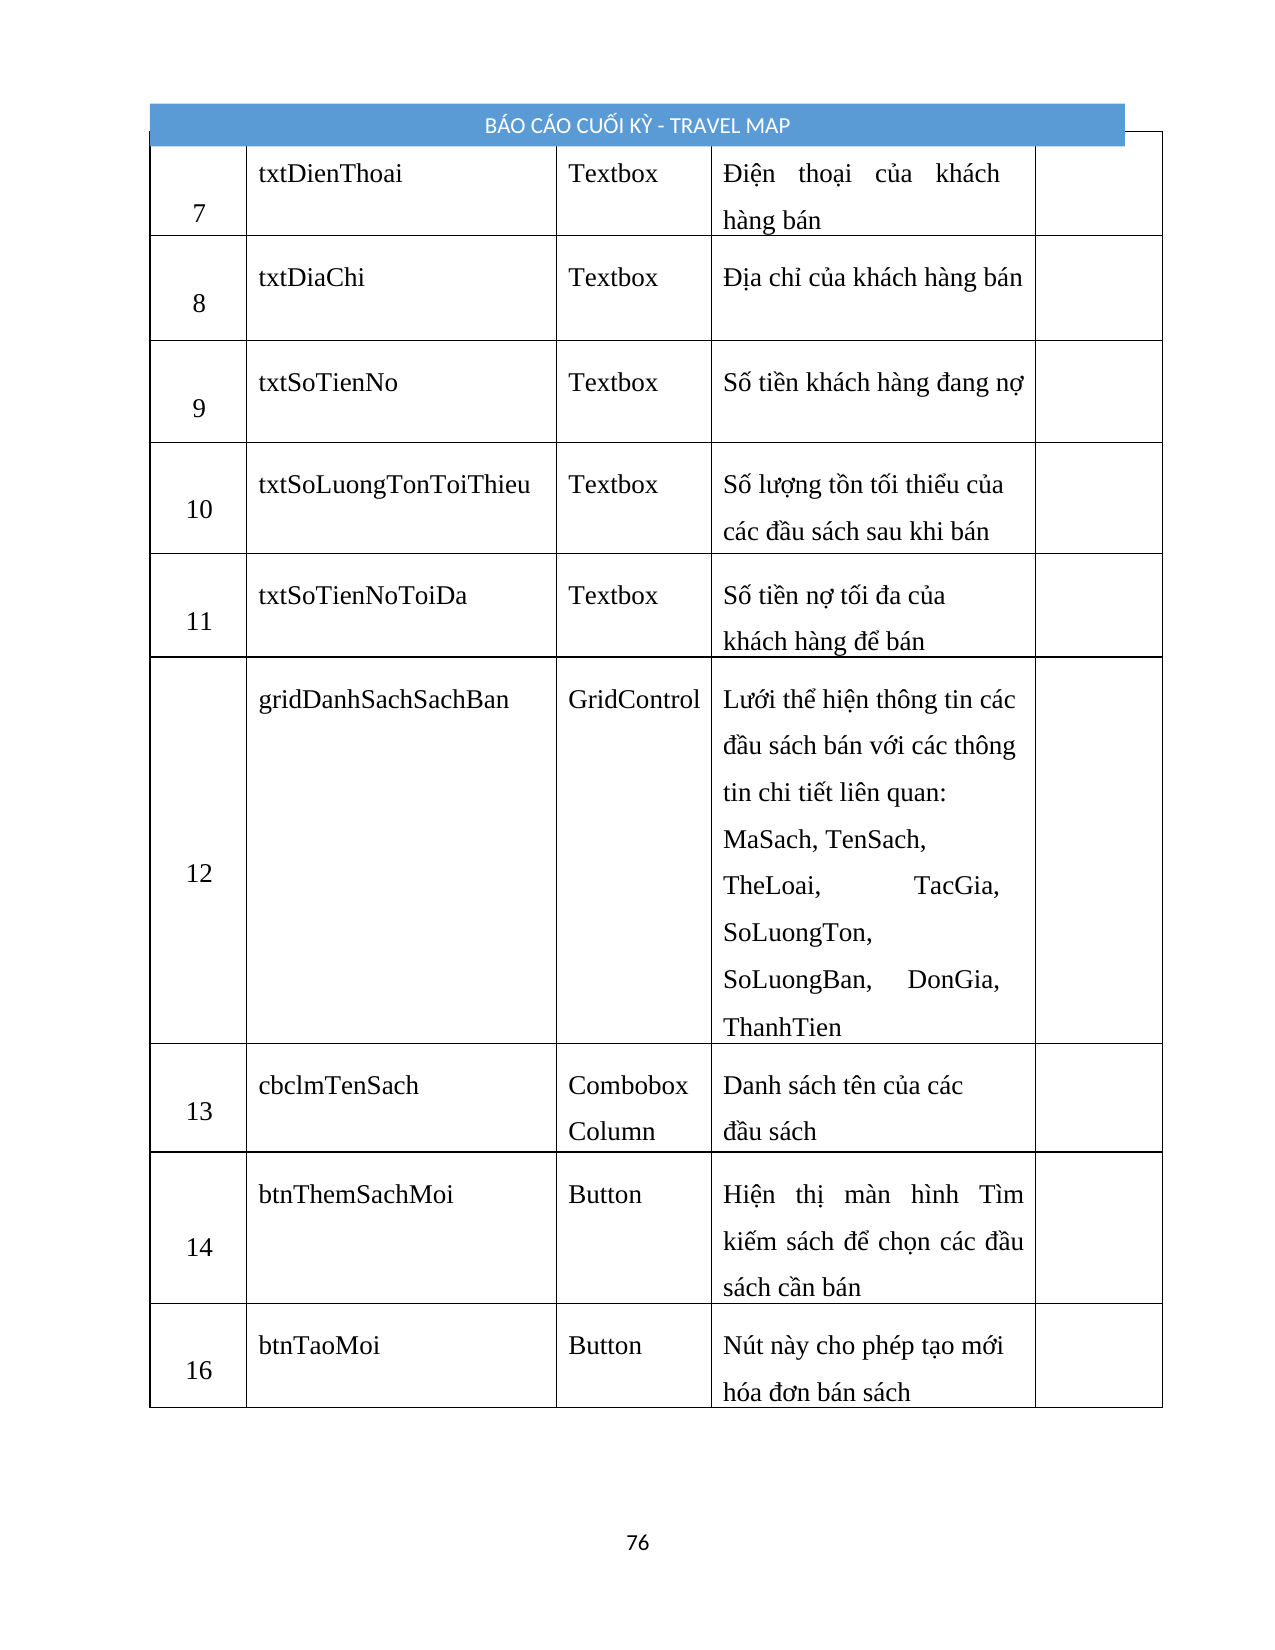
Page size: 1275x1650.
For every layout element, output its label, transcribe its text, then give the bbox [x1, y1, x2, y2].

table_cell [1036, 443, 1162, 553]
table_cell [1036, 1153, 1162, 1303]
table_cell [1036, 554, 1162, 656]
table_cell txtSoTienNoToiDa [247, 554, 556, 656]
table_cell 7 [151, 147, 246, 235]
table_cell Số tiền khách hàng đang nợ [712, 341, 1035, 442]
table_cell Textbox [557, 341, 711, 442]
table_cell 10 [151, 443, 246, 553]
table_cell cbclmTenSach [247, 1044, 556, 1151]
table_cell [1036, 132, 1162, 235]
table_cell btnTaoMoi [247, 1304, 556, 1407]
table_cell 9 [151, 341, 246, 442]
table_cell Số lượng tồn tối thiểu của các đầu sách sau khi bán [712, 443, 1035, 553]
table_cell btnThemSachMoi [247, 1153, 556, 1303]
table_cell Danh sách tên của các đầu sách [712, 1044, 1035, 1151]
table_cell Combobox Column [557, 1044, 711, 1151]
table_cell Textbox [557, 236, 711, 340]
table_cell txtSoLuongTonToiThieu [247, 443, 556, 553]
table_cell 11 [151, 554, 246, 656]
table_cell GridControl [557, 658, 711, 1043]
table_cell 16 [151, 1304, 246, 1407]
table_cell gridDanhSachSachBan [247, 658, 556, 1043]
table_cell [1036, 236, 1162, 340]
table_cell 12 [151, 658, 246, 1043]
table_cell Điện thoại của khách hàng bán [712, 147, 1035, 235]
table_cell [1036, 1044, 1162, 1151]
table_cell Textbox [557, 147, 711, 235]
table_cell Textbox [557, 443, 711, 553]
table_cell Hiện thị màn hình Tìm kiếm sách để chọn các đầu sách cần bán [712, 1153, 1035, 1303]
table_cell Địa chỉ của khách hàng bán [712, 236, 1035, 340]
table_cell Button [557, 1153, 711, 1303]
table_cell [1036, 658, 1162, 1043]
table_cell 13 [151, 1044, 246, 1151]
table_cell Số tiền nợ tối đa của khách hàng để bán [712, 554, 1035, 656]
table_cell Nút này cho phép tạo mới hóa đơn bán sách [712, 1304, 1035, 1407]
table_cell Button [557, 1304, 711, 1407]
table_cell txtDiaChi [247, 236, 556, 340]
table_cell [1036, 341, 1162, 442]
table_cell 14 [151, 1153, 246, 1303]
table_cell Lưới thể hiện thông tin các đầu sách bán với các thông tin chi tiết liên quan: MaSach, TenSach, TheLoai, TacGia, SoLuongTon, SoLuongBan, DonGia, ThanhTien [712, 658, 1035, 1043]
table_cell Textbox [557, 554, 711, 656]
table_cell txtSoTienNo [247, 341, 556, 442]
table_cell 8 [151, 236, 246, 340]
table_cell [1036, 1304, 1162, 1407]
table_cell txtDienThoai [247, 147, 556, 235]
